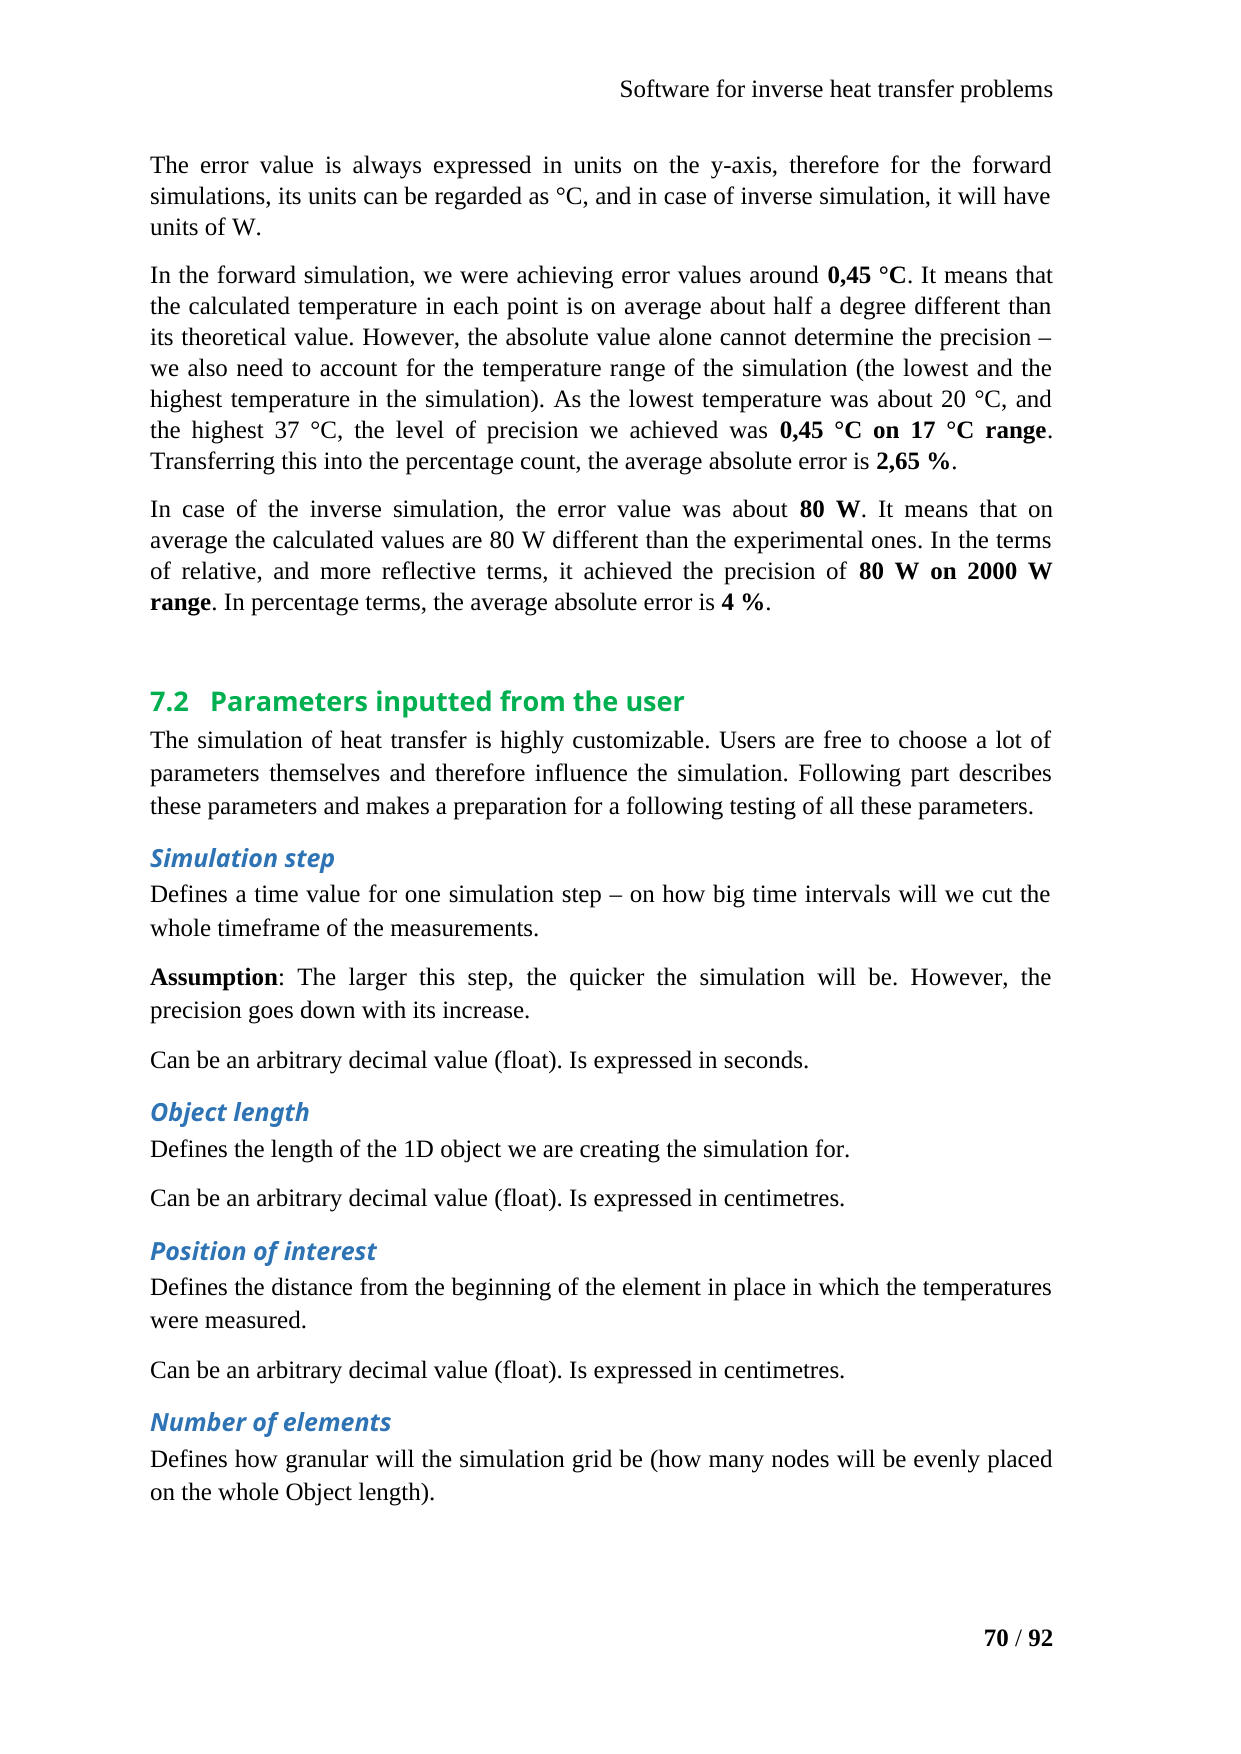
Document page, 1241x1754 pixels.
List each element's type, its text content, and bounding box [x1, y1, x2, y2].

text The simulation of heat transfer is highly customizable. Users are free to choose a lot of parameters themselves and therefore influence the simulation. Following part describes these parameters and makes a preparation for a following testing of all these parameters. [150, 725, 1053, 819]
text Defines a time value for one simulation step – on how big time intervals will we cut the whole timeframe of the measurements. [150, 879, 1053, 941]
text Can be an arbitrary decimal value (float). Is expressed in centimetres. [150, 1355, 1053, 1384]
subtitle Simulation step [150, 840, 1053, 874]
text The error value is always expressed in units on the y-axis, therefore for the forward simulations, its units can be regarded as °C, and in case of inverse simulation, it will have units of W. [150, 150, 1053, 241]
subtitle Object length [150, 1095, 1053, 1129]
text Can be an arbitrary decimal value (float). Is expressed in seconds. [150, 1045, 1053, 1074]
subtitle Position of interest [150, 1233, 1053, 1267]
subtitle Parameters inputted from the user [150, 682, 1053, 719]
text Assumption: The larger this step, the quicker the simulation will be. However, the precision goes down with its increase. [150, 962, 1053, 1024]
subtitle Number of elements [150, 1405, 1053, 1439]
text Defines the distance from the beginning of the element in place in which the temperatures were measured. [150, 1272, 1053, 1334]
text Defines the length of the 1D object we are creating the simulation for. [150, 1134, 1053, 1163]
text In case of the inverse simulation, the error value was about 80 W. It means that on average the calculated values are 80 W different than the experimental ones. In the terms of relative, and more reflective terms, it achieved the precision of 80 W on 2000 W range. In percentage terms, the average absolute error is 4 %. [150, 494, 1053, 616]
text Can be an arbitrary decimal value (float). Is expressed in centimetres. [150, 1183, 1053, 1212]
text Defines how granular will the simulation grid be (how many nodes will be evenly placed on the whole Object length). [150, 1444, 1053, 1506]
text In the forward simulation, we were achieving error values around 0,45 °C. It means that the calculated temperature in each point is on average about half a degree different than its theoretical value. However, the absolute value alone cannot determine the precision – we also need to account for the temperature range of the simulation (the lowest and the highest temperature in the simulation). As the lowest temperature was about 20 °C, and the highest 37 °C, the level of precision we achieved was 0,45 °C on 17 °C range. Transferring this into the percentage count, the average absolute error is 2,65 %. [150, 260, 1053, 475]
